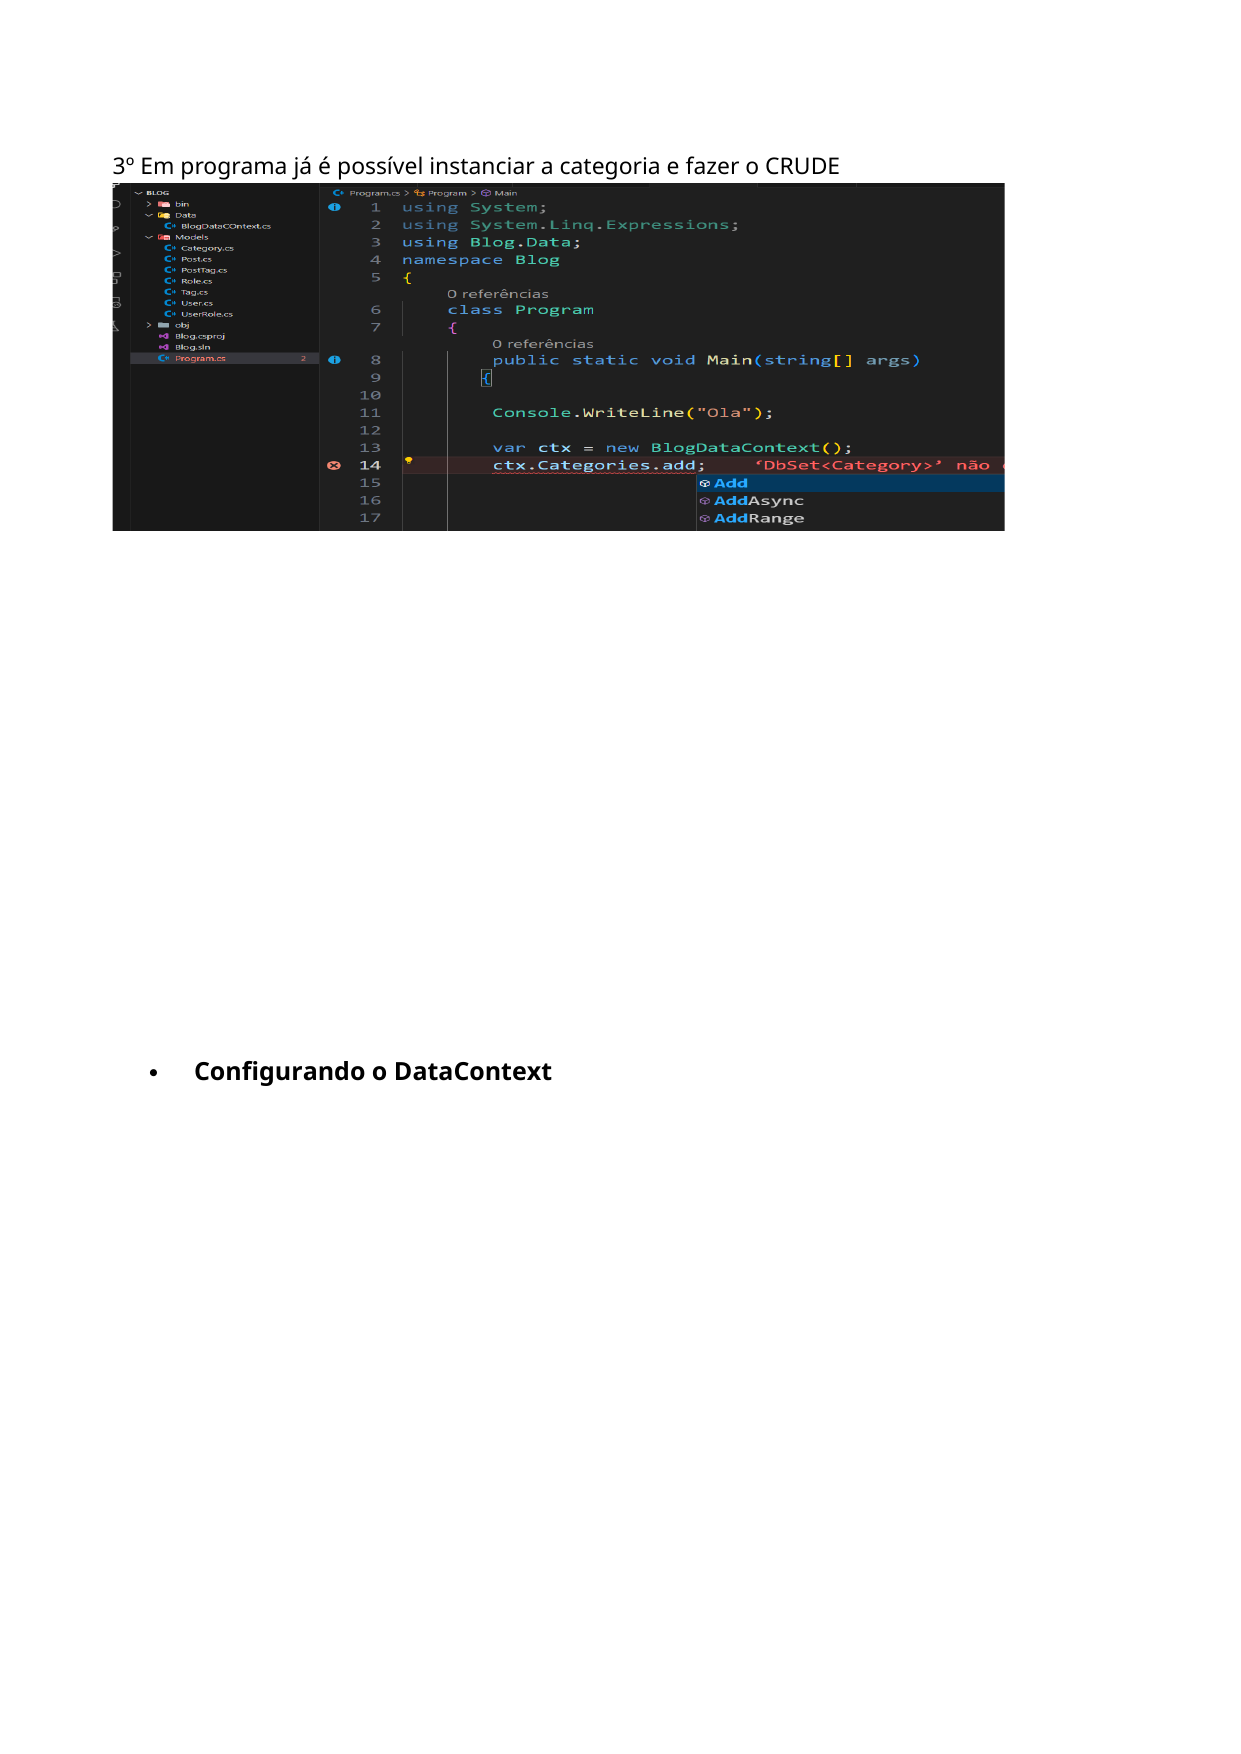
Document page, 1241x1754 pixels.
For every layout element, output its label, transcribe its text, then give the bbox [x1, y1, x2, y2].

picture [112, 183, 1005, 531]
list Configurando o DataContext [150, 1054, 1128, 1088]
